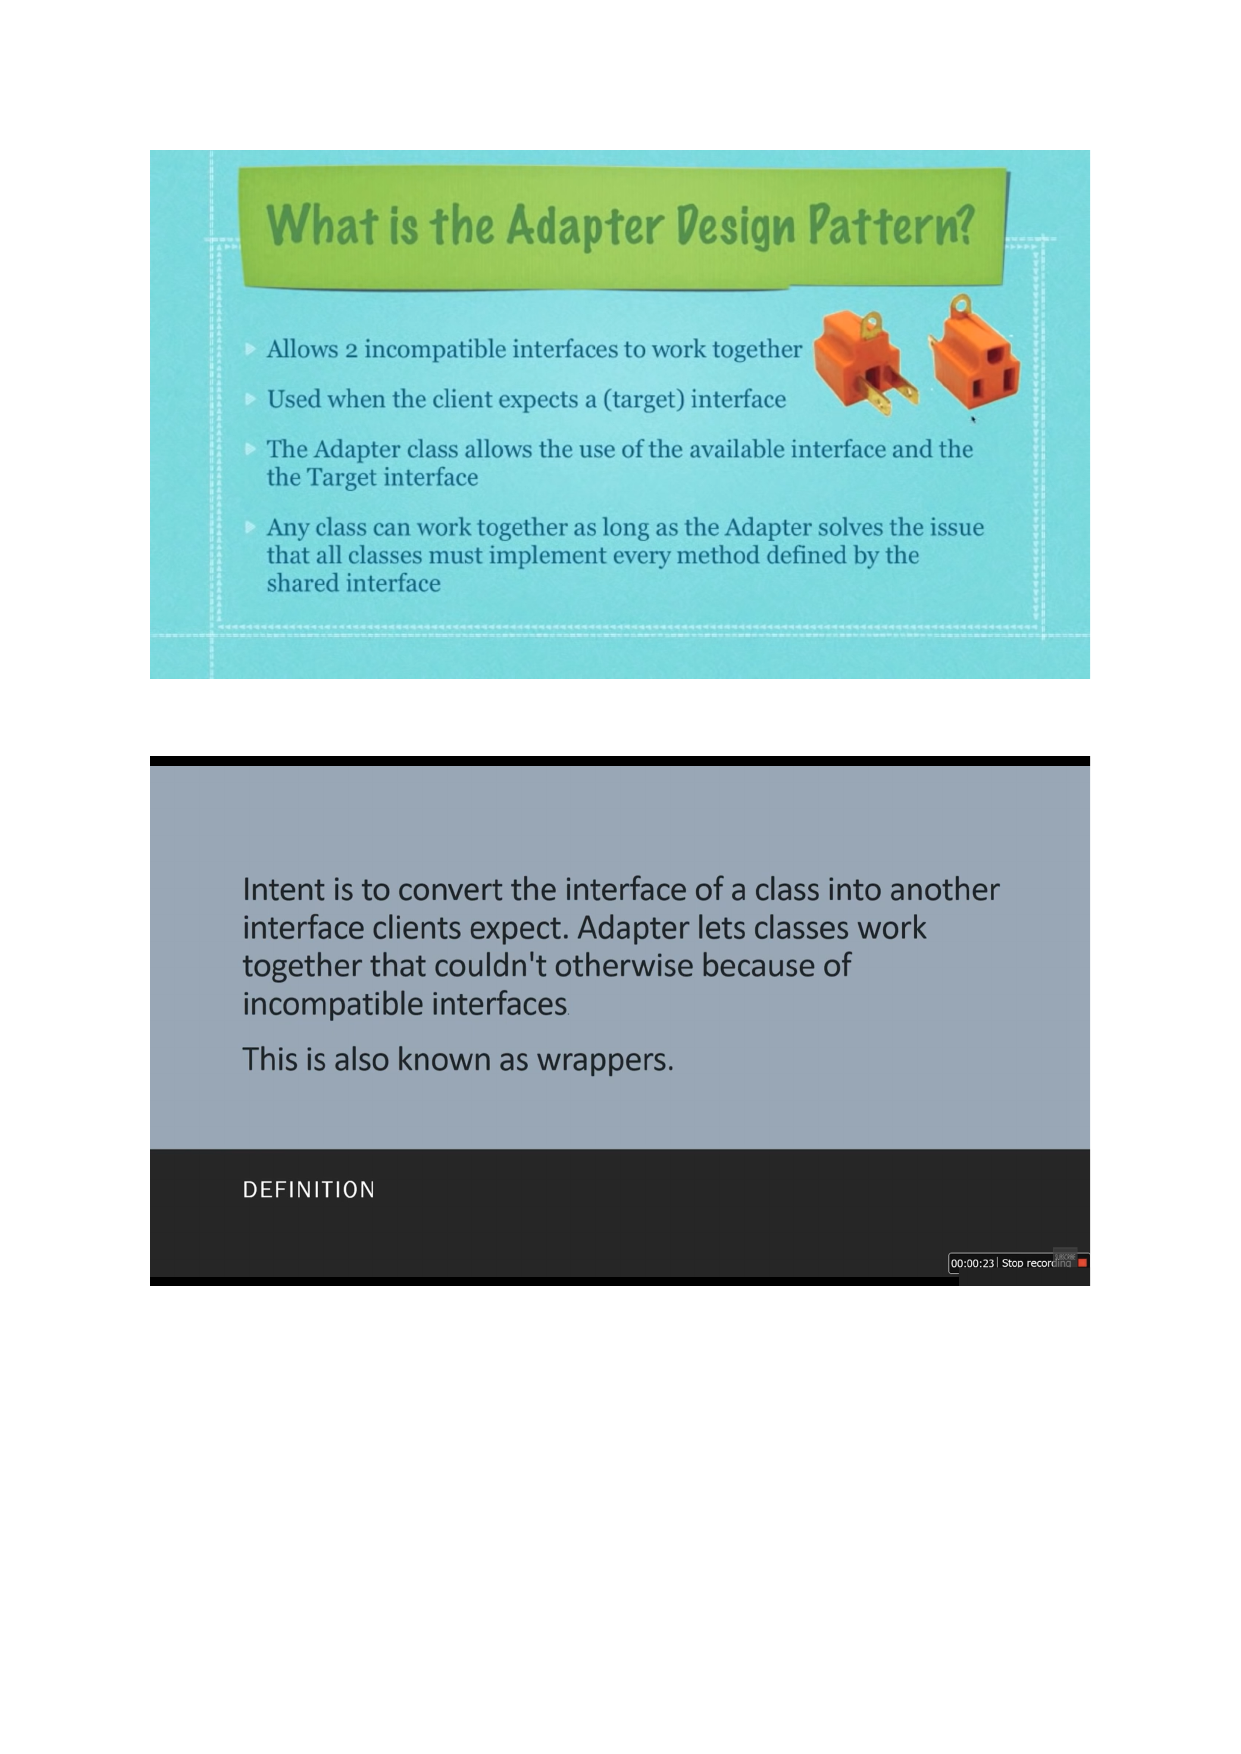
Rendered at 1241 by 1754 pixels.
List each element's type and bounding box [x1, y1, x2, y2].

picture [150, 150, 1091, 679]
picture [150, 756, 1091, 1286]
